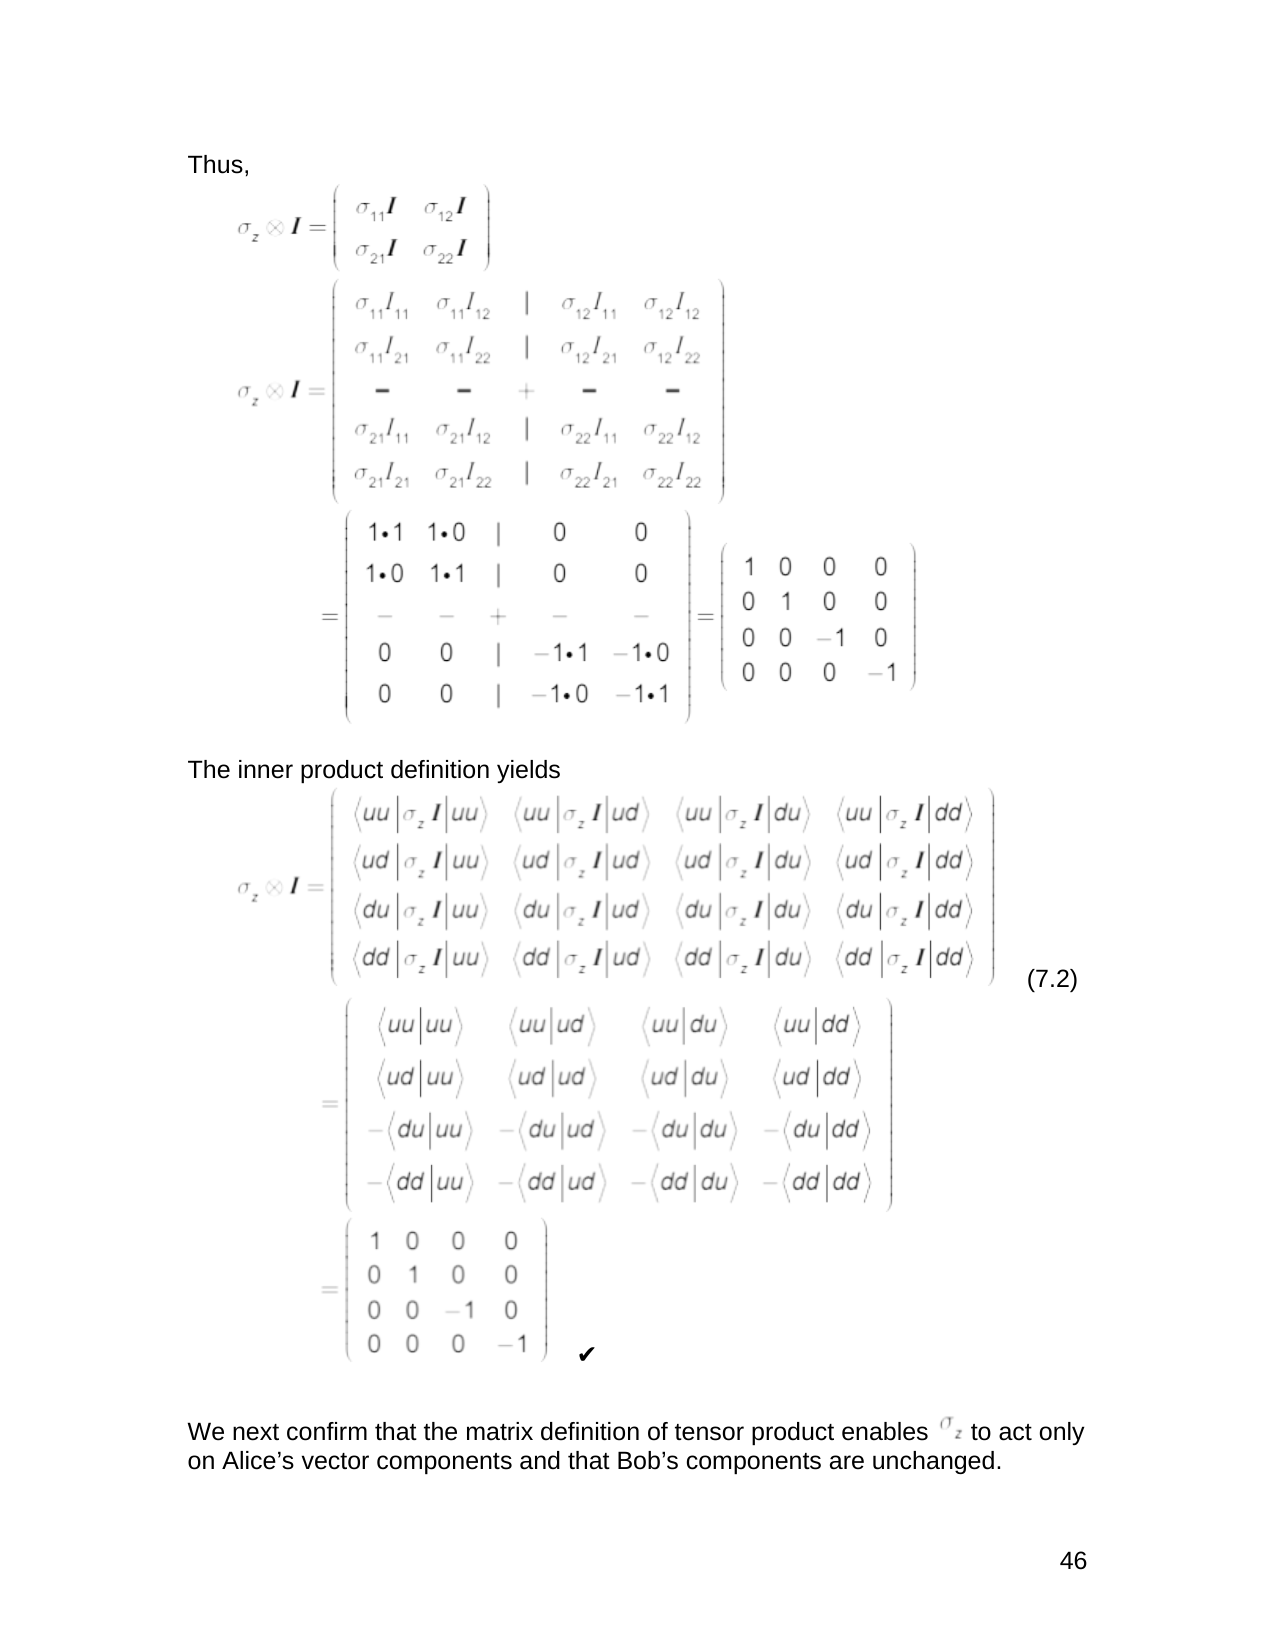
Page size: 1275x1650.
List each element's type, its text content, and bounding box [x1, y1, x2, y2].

text The inner product definition yields [187, 755, 1087, 783]
text (7.2) [187, 783, 1087, 993]
text ✔ [187, 1213, 1087, 1371]
text We next confirm that the matrix definition of tensor product enables to act only on Alice’s vector components and that Bob’s components are unchanged. [187, 1399, 1087, 1475]
text Thus, [187, 150, 1087, 179]
